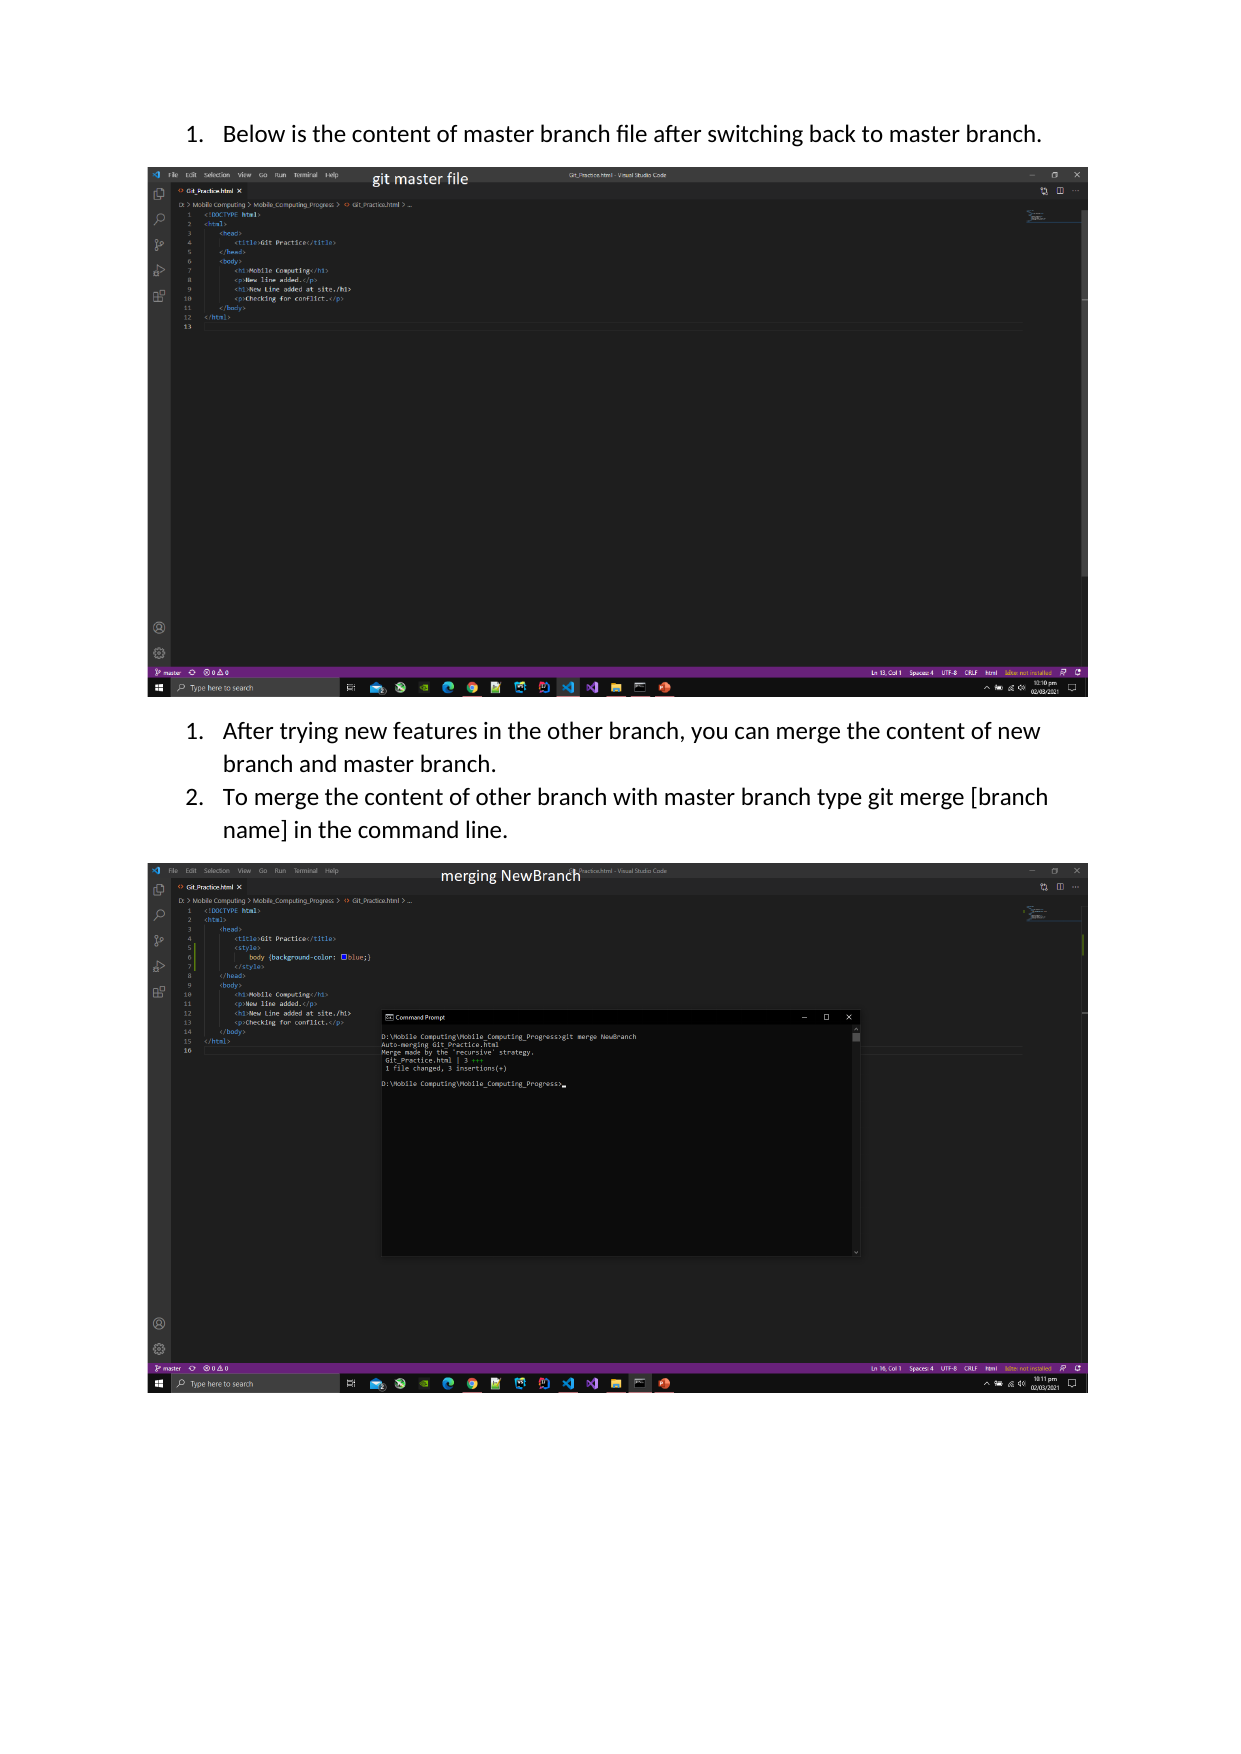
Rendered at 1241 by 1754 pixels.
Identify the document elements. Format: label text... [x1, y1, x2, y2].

list To merge the content of other branch with master branch type git merge [branch name] in the command line. [185, 781, 1092, 845]
list After trying new features in the other branch, you can merge the content of new branch and master branch. [185, 715, 1092, 779]
picture [147, 167, 1088, 697]
list Below is the content of master branch file after switching back to master branch. [185, 118, 1092, 149]
picture [147, 863, 1088, 1393]
